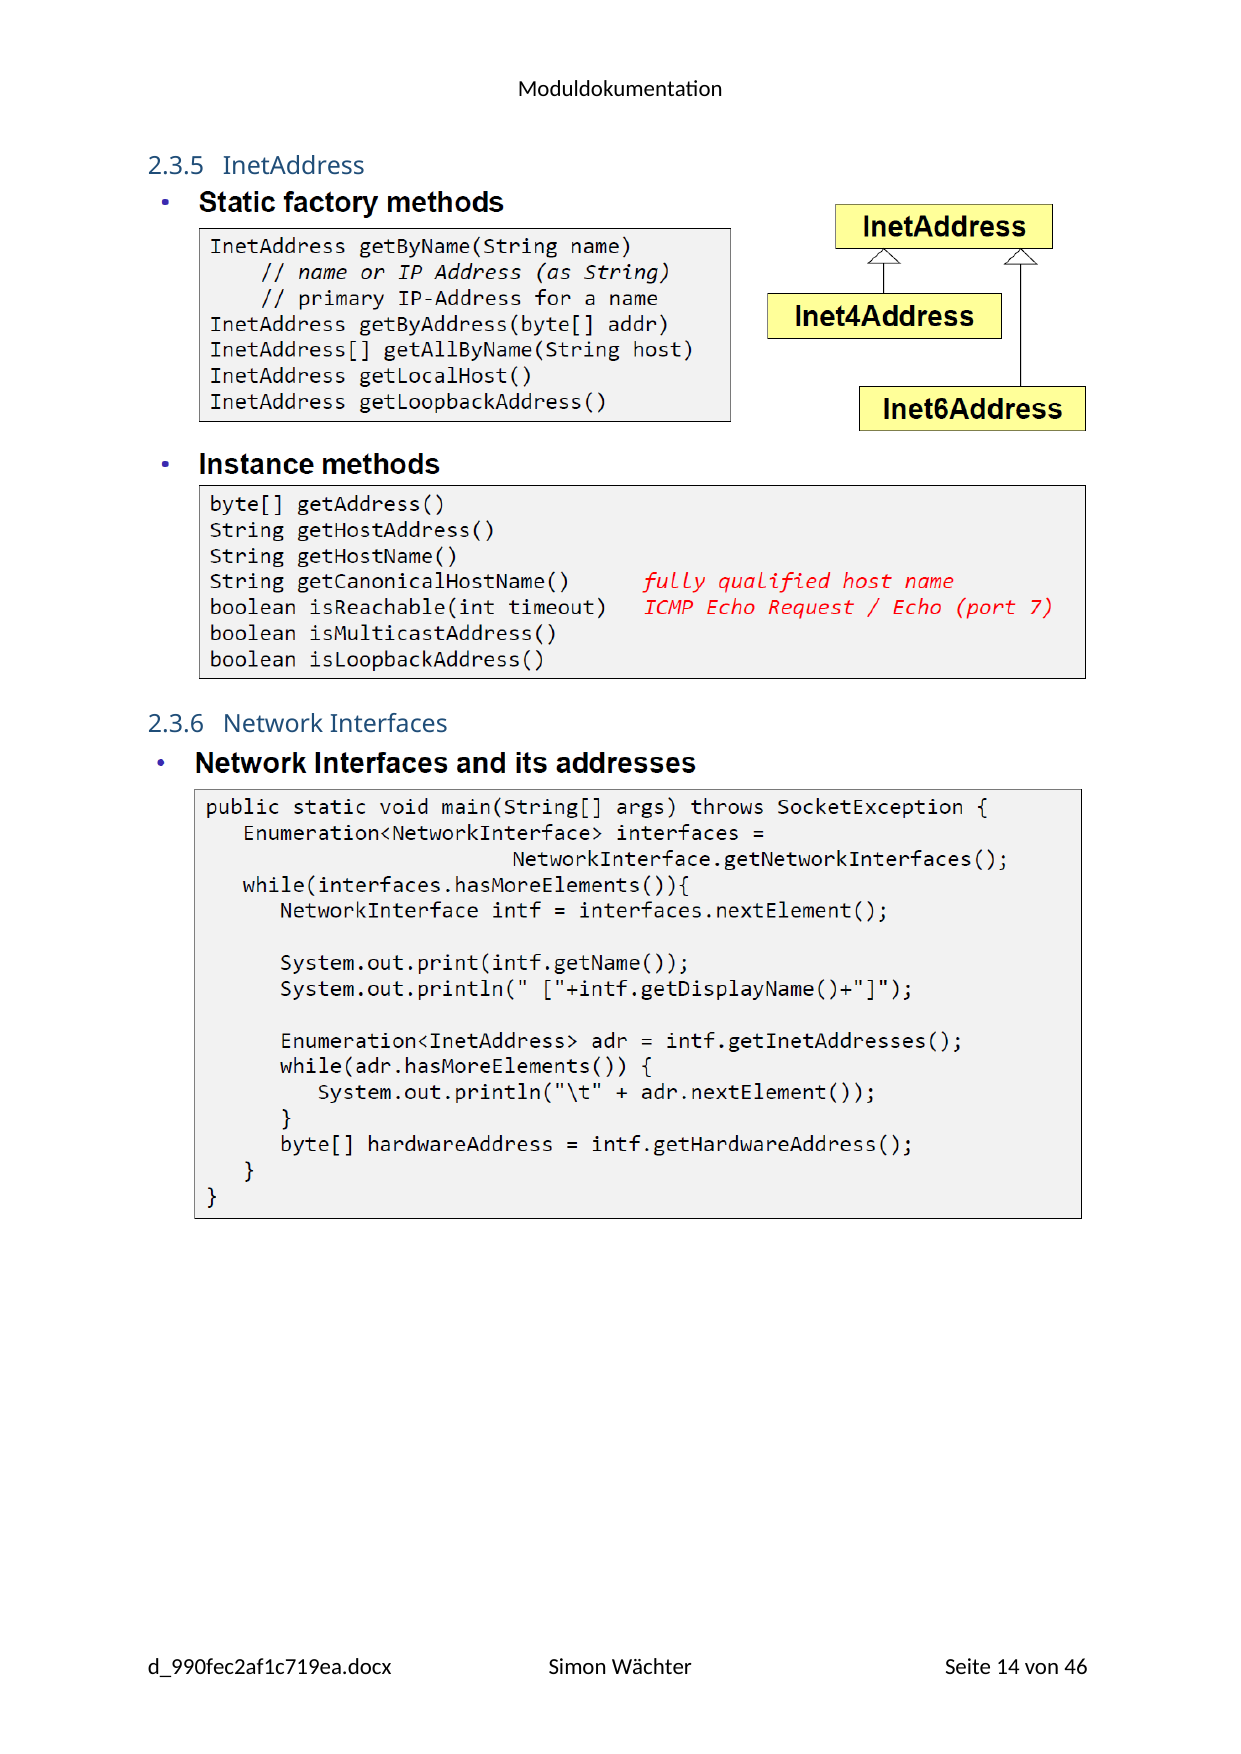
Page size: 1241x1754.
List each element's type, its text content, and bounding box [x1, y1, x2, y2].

picture [147, 184, 1093, 687]
subtitle Network Interfaces [148, 706, 1093, 740]
subtitle InetAddress [148, 148, 1093, 182]
picture [147, 742, 1093, 1230]
